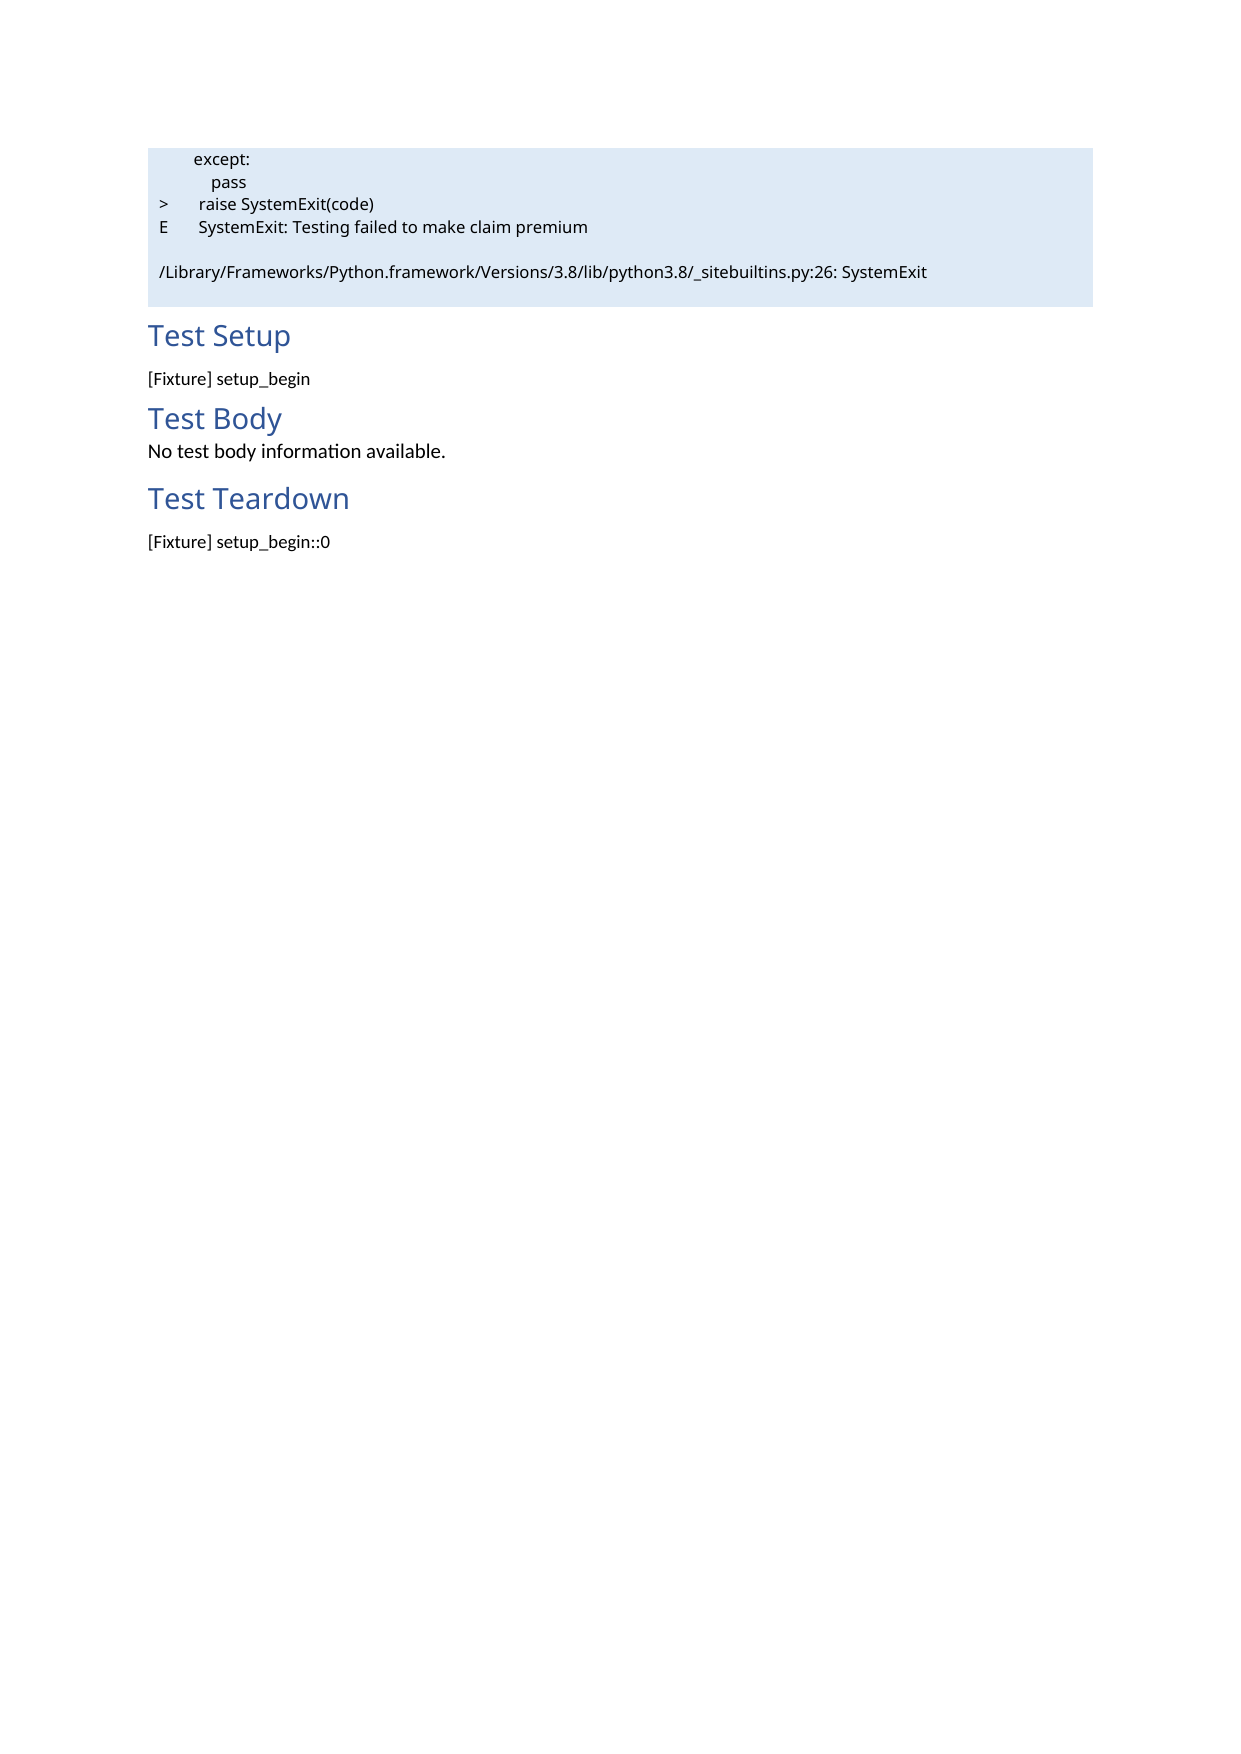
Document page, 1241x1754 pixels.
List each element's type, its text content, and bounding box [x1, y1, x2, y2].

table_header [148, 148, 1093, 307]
subtitle Test Teardown [148, 478, 1093, 518]
text [Fixture] setup_begin::0 [148, 531, 1093, 553]
subtitle Test Body [148, 398, 1093, 438]
text [Fixture] setup_begin [148, 367, 1093, 390]
subtitle Test Setup [148, 315, 1093, 354]
text No test body information available. [148, 438, 1093, 463]
